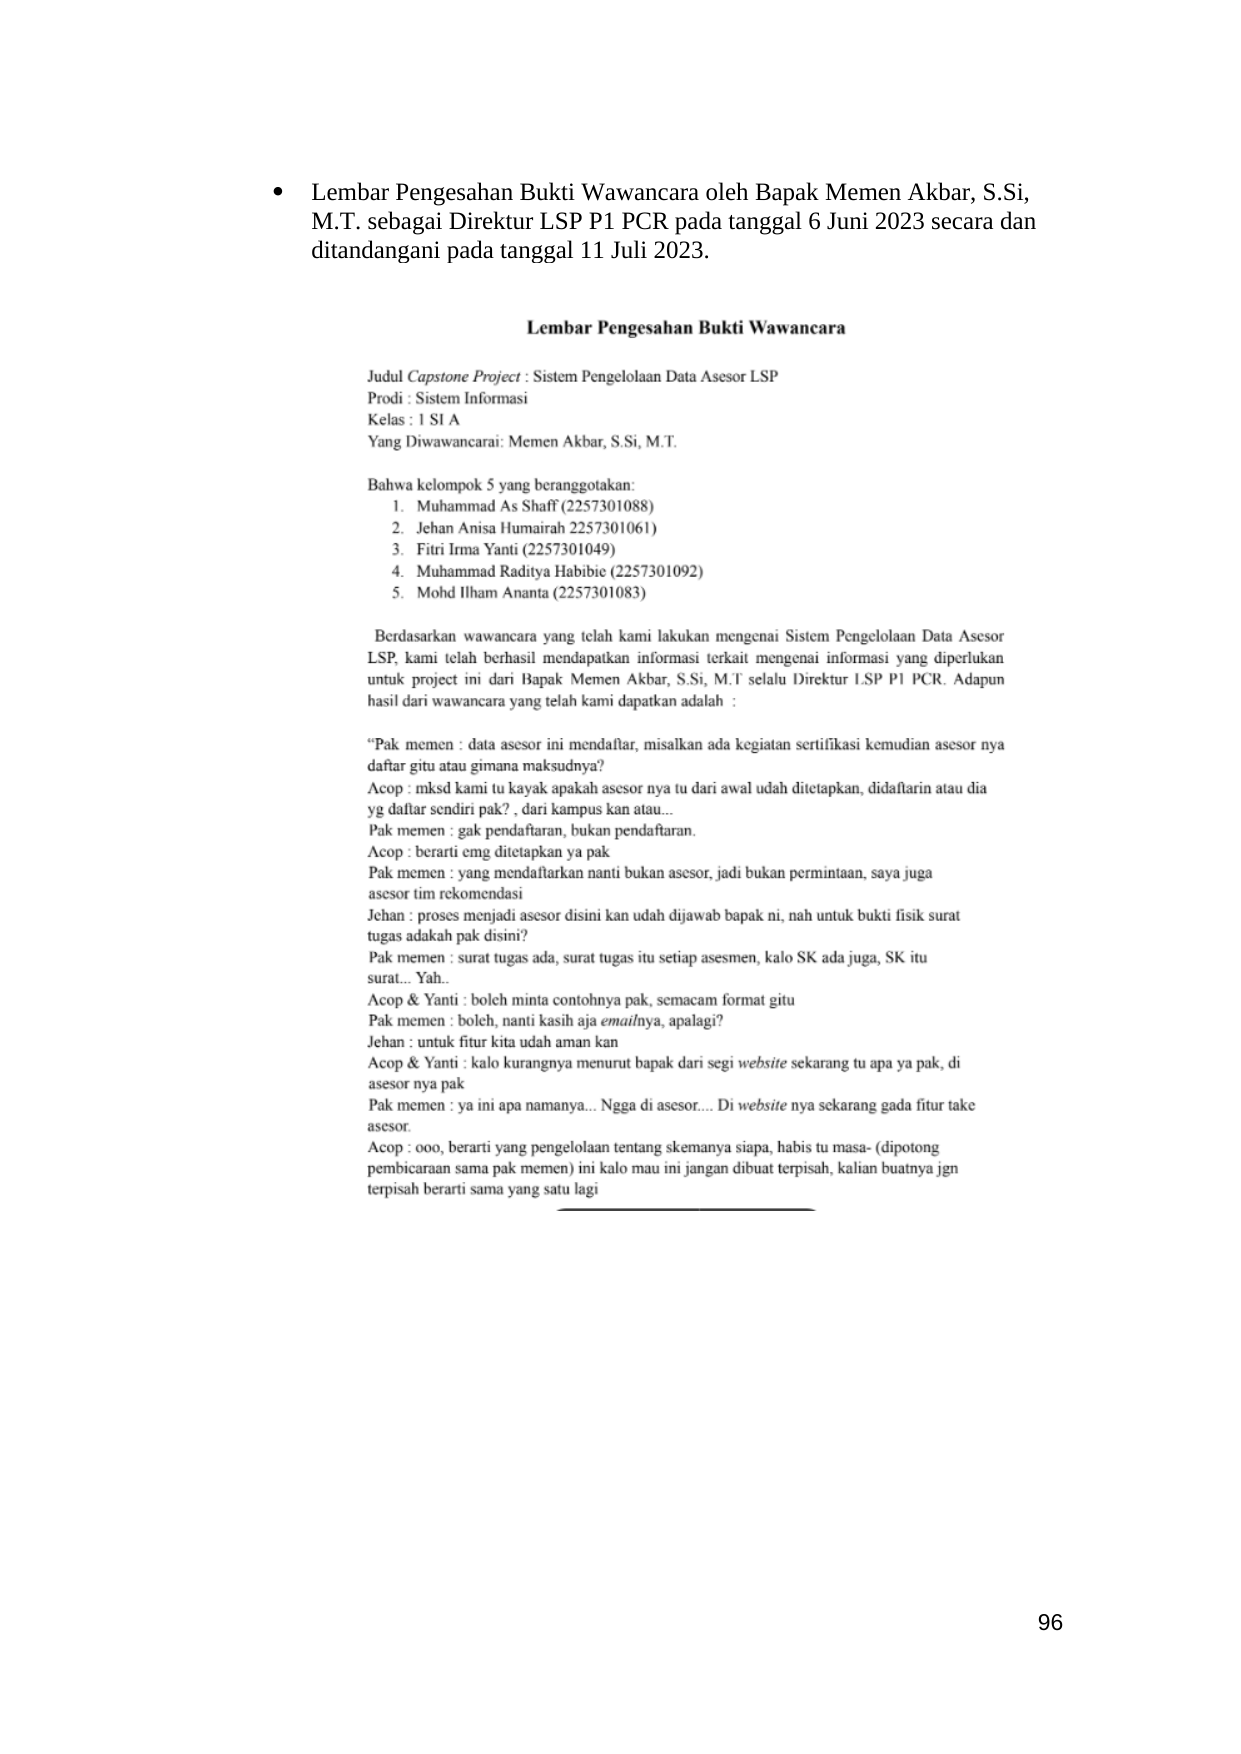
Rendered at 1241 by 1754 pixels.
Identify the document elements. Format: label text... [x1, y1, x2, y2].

list Lembar Pengesahan Bukti Wawancara oleh Bapak Memen Akbar, S.Si, M.T. sebagai Direktur LSP P1 PCR pada tanggal 6 Juni 2023 secara dan ditandangani pada tanggal 11 Juli 2023. [274, 177, 1063, 263]
picture [311, 263, 1043, 1211]
